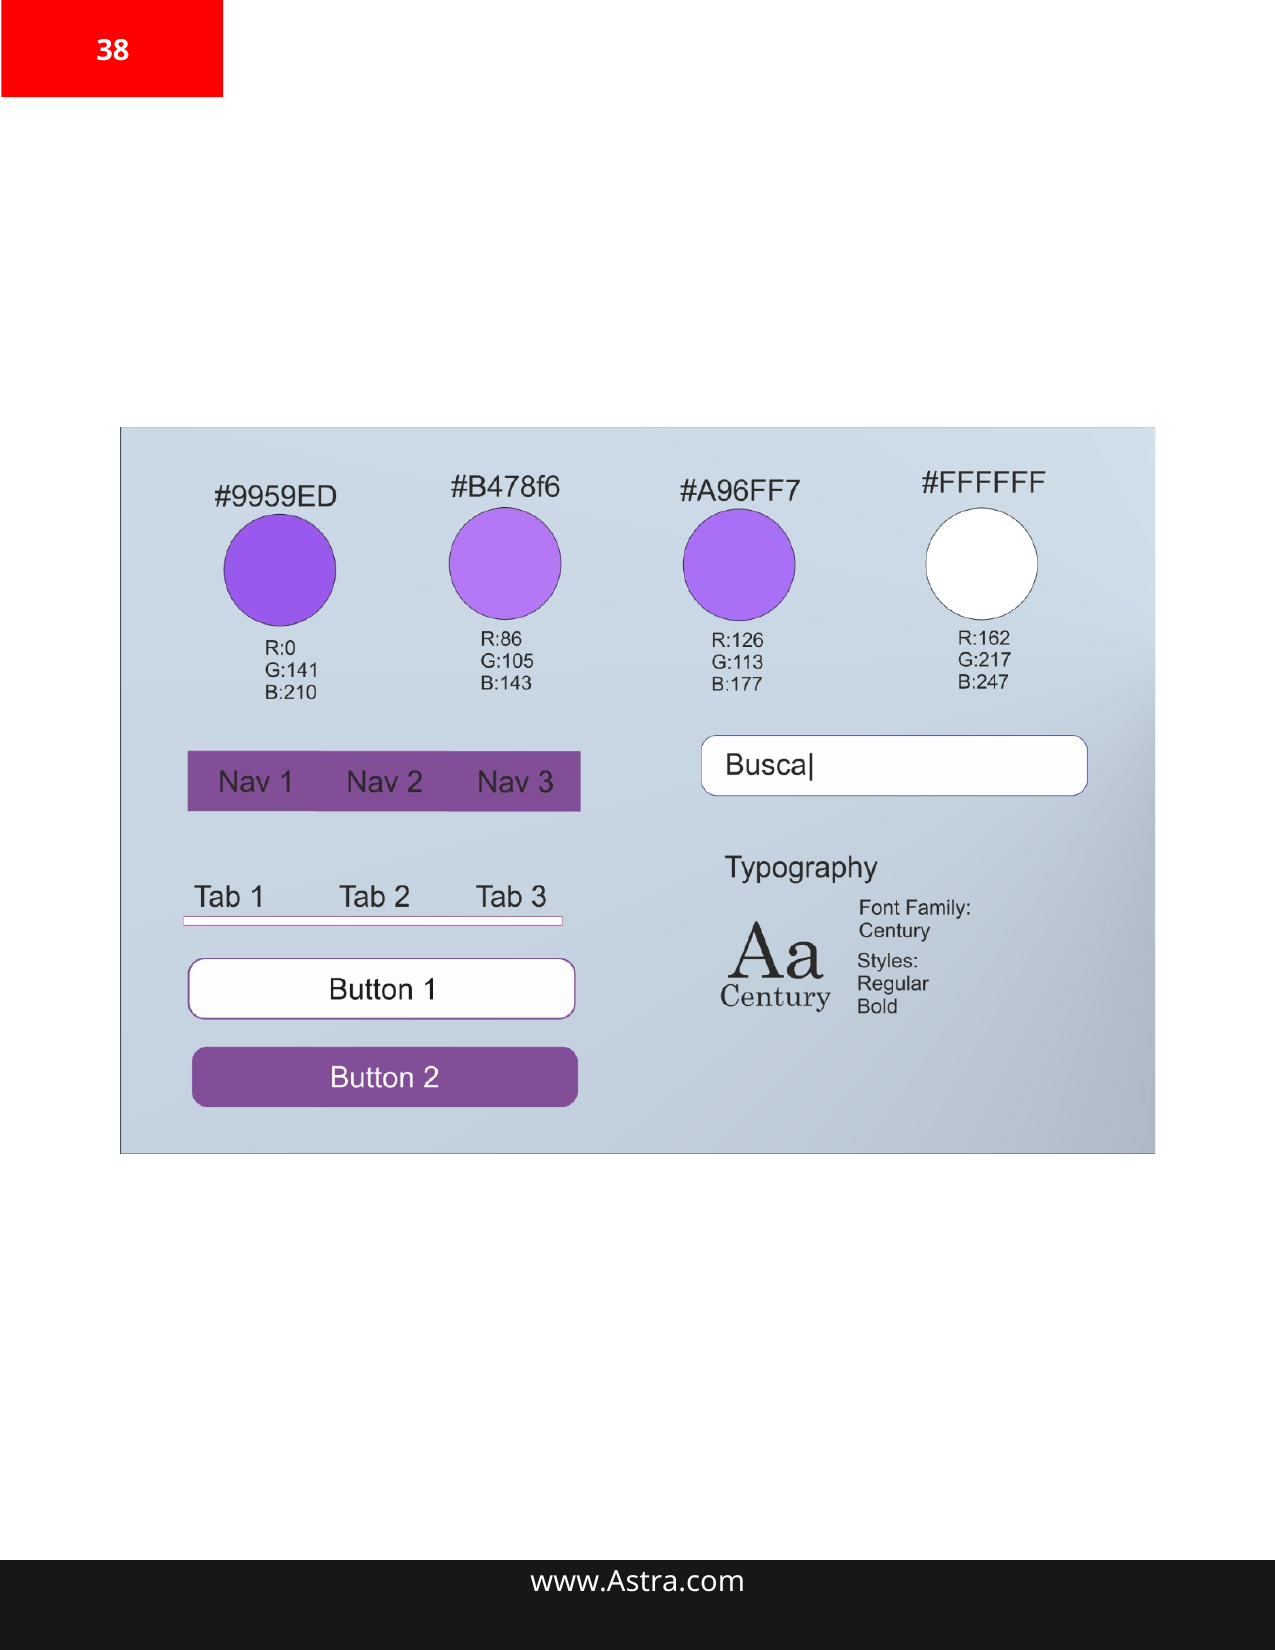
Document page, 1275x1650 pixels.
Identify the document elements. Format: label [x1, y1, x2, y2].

picture [120, 427, 1155, 1154]
